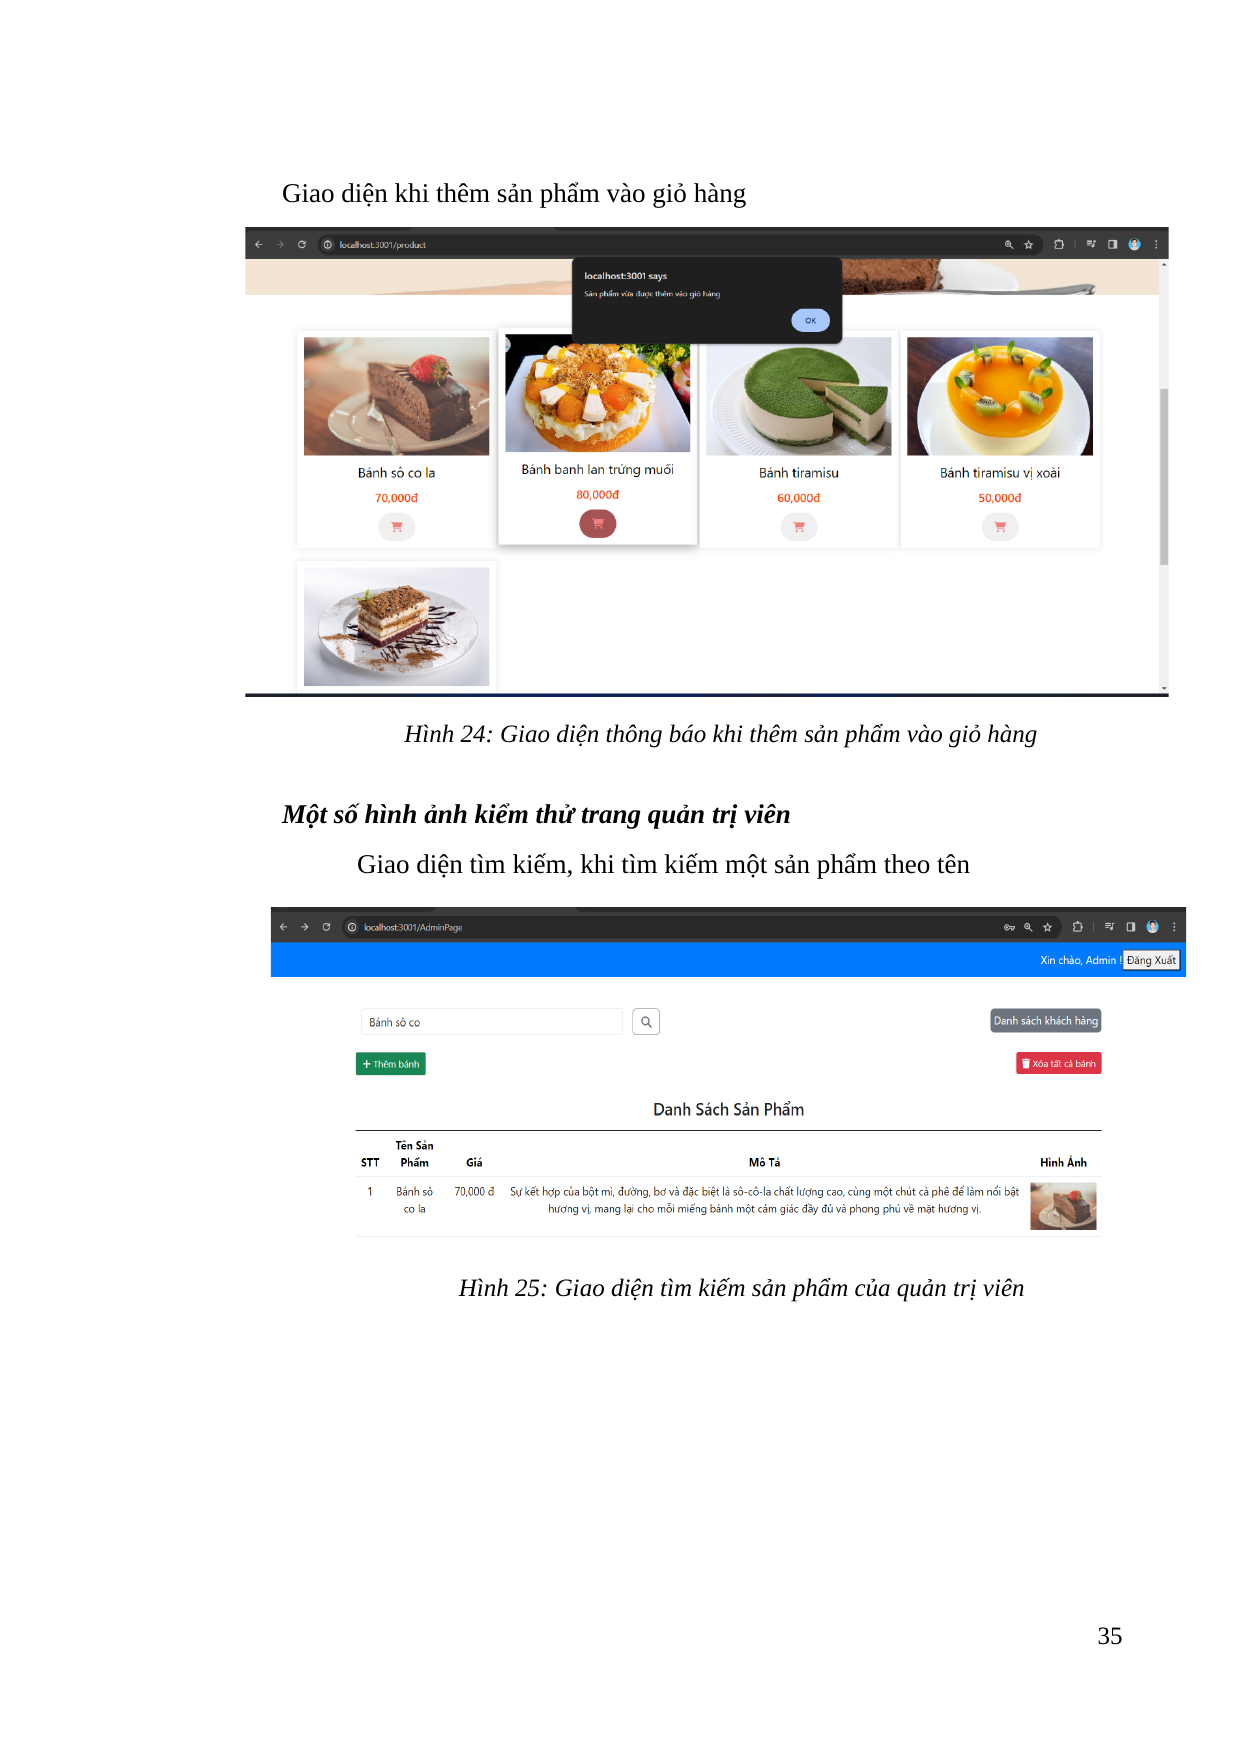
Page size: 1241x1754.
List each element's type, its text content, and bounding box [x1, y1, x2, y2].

picture [270, 907, 1187, 1262]
text Một số hình ảnh kiểm thử trang quản trị viên [207, 798, 1122, 829]
picture [245, 227, 1169, 697]
text Giao diện khi thêm sản phẩm vào giỏ hàng [207, 177, 1122, 208]
text Giao diện tìm kiếm, khi tìm kiếm một sản phẩm theo tên [207, 848, 1122, 879]
